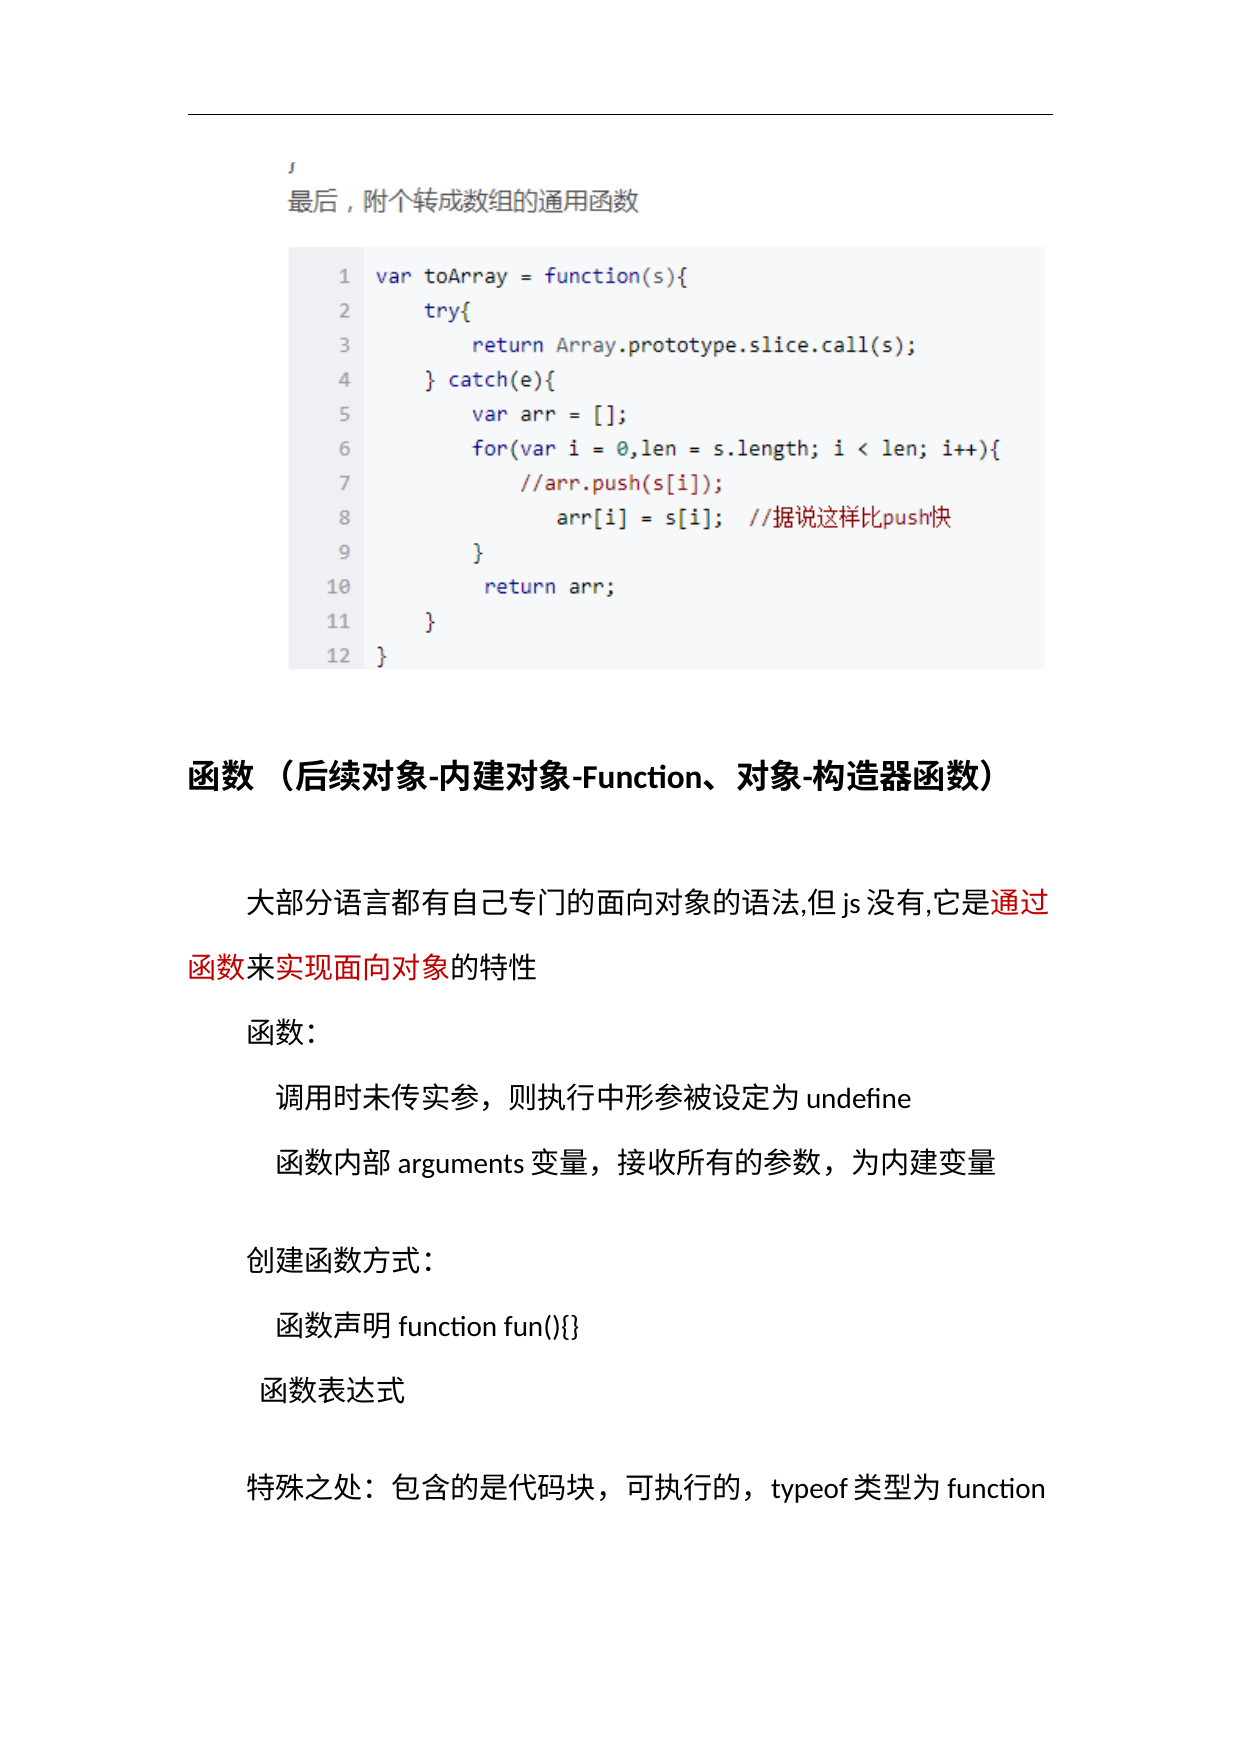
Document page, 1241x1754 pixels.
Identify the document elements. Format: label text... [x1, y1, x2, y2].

text 大部分语言都有自己专门的面向对象的语法,但js没有,它是通过函数来实现面向对象的特性 [187, 869, 1053, 999]
text 创建函数方式： [187, 1226, 1053, 1291]
text 特殊之处：包含的是代码块，可执行的，typeof类型为function [187, 1454, 1053, 1519]
picture [275, 162, 1046, 669]
subtitle 函数 （后续对象-内建对象-Function、对象-构造器函数） [187, 742, 1053, 807]
text 函数声明 function fun(){} [187, 1291, 1053, 1356]
text 函数： [187, 999, 1053, 1064]
text 函数内部arguments变量，接收所有的参数，为内建变量 [187, 1129, 1053, 1194]
text 函数表达式 [187, 1356, 1053, 1421]
text 调用时未传实参，则执行中形参被设定为undefine [217, 1064, 1053, 1129]
